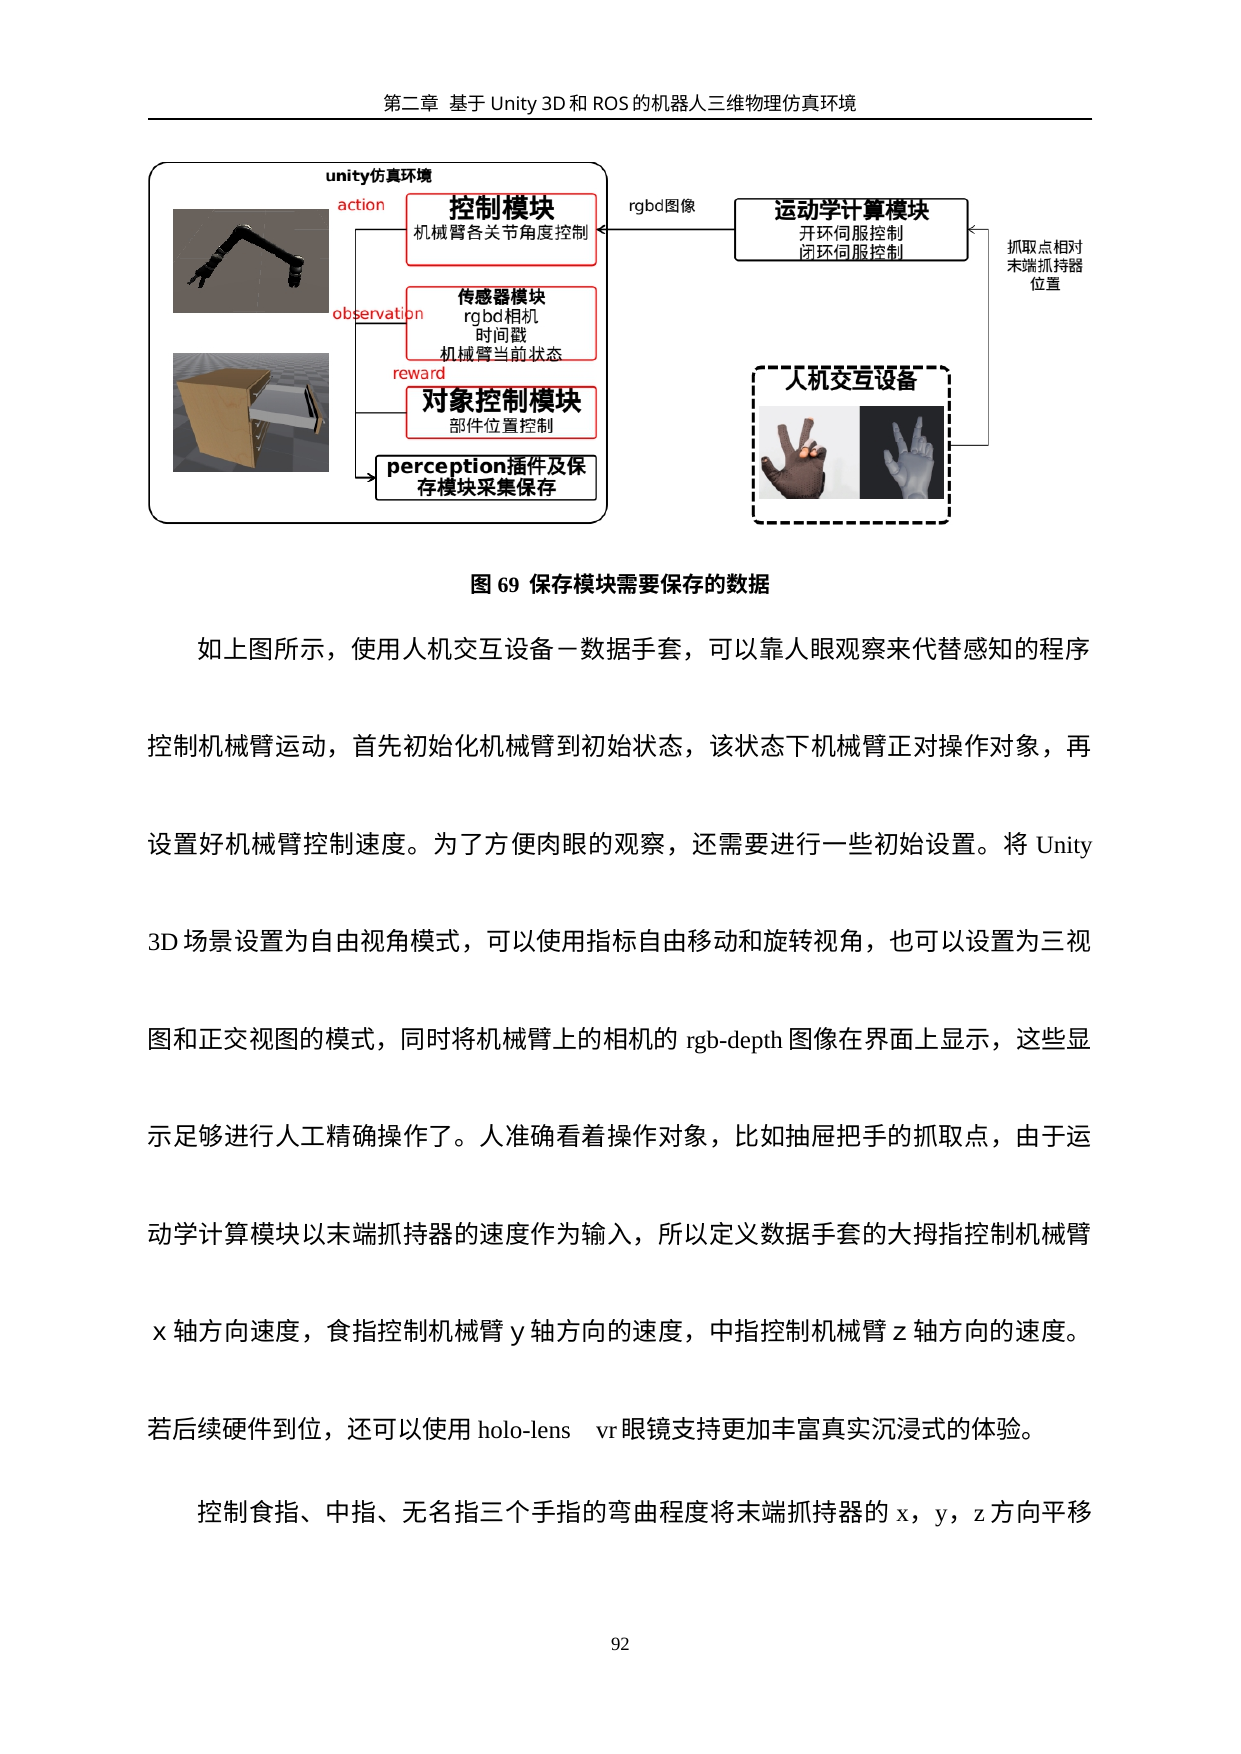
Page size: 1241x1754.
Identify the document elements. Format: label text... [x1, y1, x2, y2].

text 图 69 保存模块需要保存的数据 [148, 566, 1092, 599]
text 如上图所示，使用人机交互设备－数据手套，可以靠人眼观察来代替感知的程序控制机械臂运动，首先初始化机械臂到初始状态，该状态下机械臂正对操作对象，再设置好机械臂控制速度。为了方便肉眼的观察，还需要进行一些初始设置。将Unity 3D场景设置为自由视角模式，可以使用指标自由移动和旋转视角，也可以设置为三视图和正交视图的模式，同时将机械臂上的相机的rgb-depth图像在界面上显示，这些显示足够进行人工精确操作了。人准确看着操作对象，比如抽屉把手的抓取点，由于运动学计算模块以末端抓持器的速度作为输入，所以定义数据手套的大拇指控制机械臂ｘ轴方向速度，食指控制机械臂ｙ轴方向的速度，中指控制机械臂ｚ轴方向的速度。若后续硬件到位，还可以使用holo-lens vr眼镜支持更加丰富真实沉浸式的体验。 [148, 615, 1092, 1460]
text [148, 1478, 1092, 1543]
picture [148, 162, 1092, 525]
